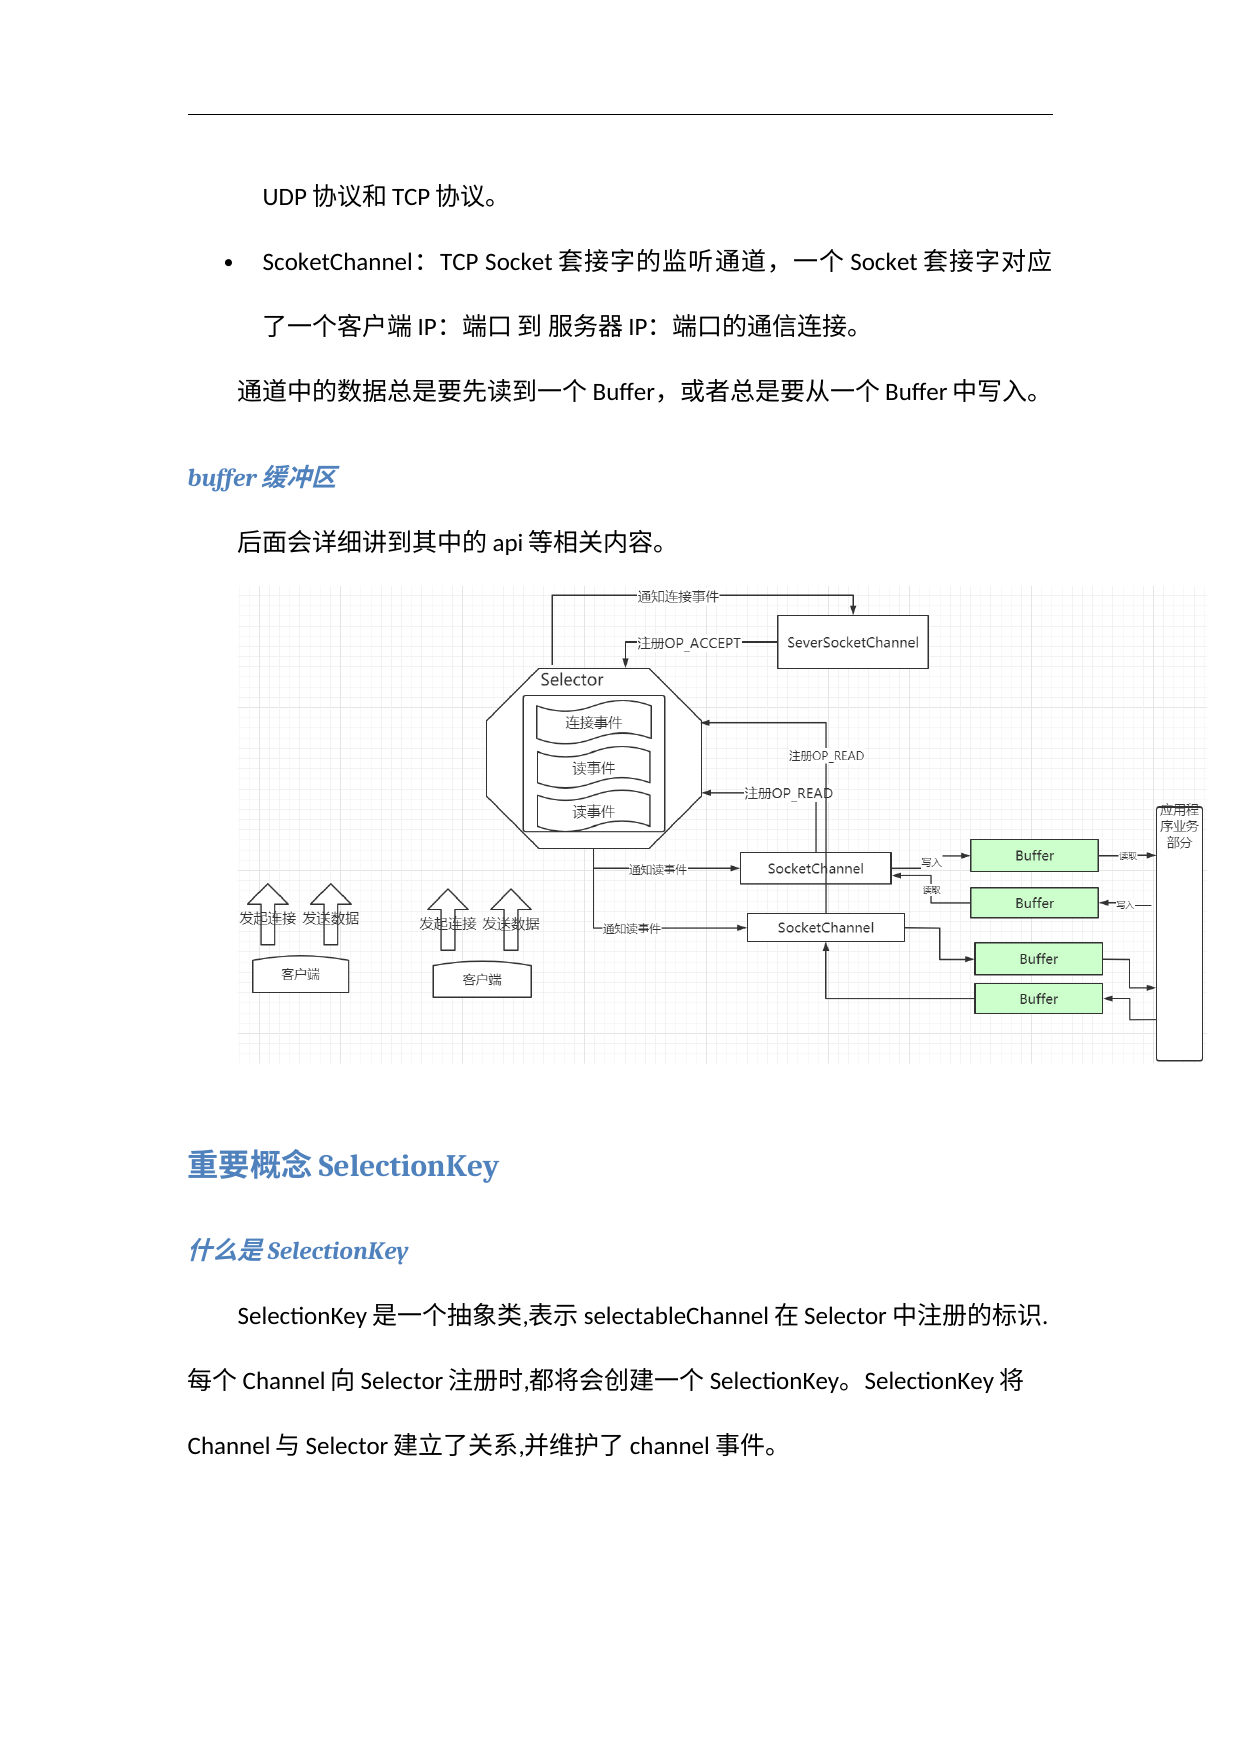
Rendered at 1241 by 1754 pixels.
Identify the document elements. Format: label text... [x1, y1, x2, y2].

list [225, 162, 1053, 227]
subtitle buffer缓冲区 [187, 443, 1053, 508]
list ScoketChannel：TCP Socket套接字的监听通道，一个Socket套接字对应了一个客户端IP：端口 到 服务器IP：端口的通信连接。 [225, 227, 1053, 357]
text SelectionKey是一个抽象类,表示selectableChannel在Selector中注册的标识.每个Channel向Selector注册时,都将会创建一个SelectionKey。SelectionKey将Channel与Selector建立了关系,并维护了channel事件。 [187, 1281, 1053, 1476]
text 后面会详细讲到其中的api等相关内容。 [187, 508, 1053, 573]
picture [237, 586, 1207, 1064]
subtitle 重要概念SelectionKey [187, 1130, 1053, 1195]
subtitle 什么是SelectionKey [187, 1216, 1053, 1281]
text 通道中的数据总是要先读到一个Buffer，或者总是要从一个Buffer中写入。 [187, 357, 1053, 422]
